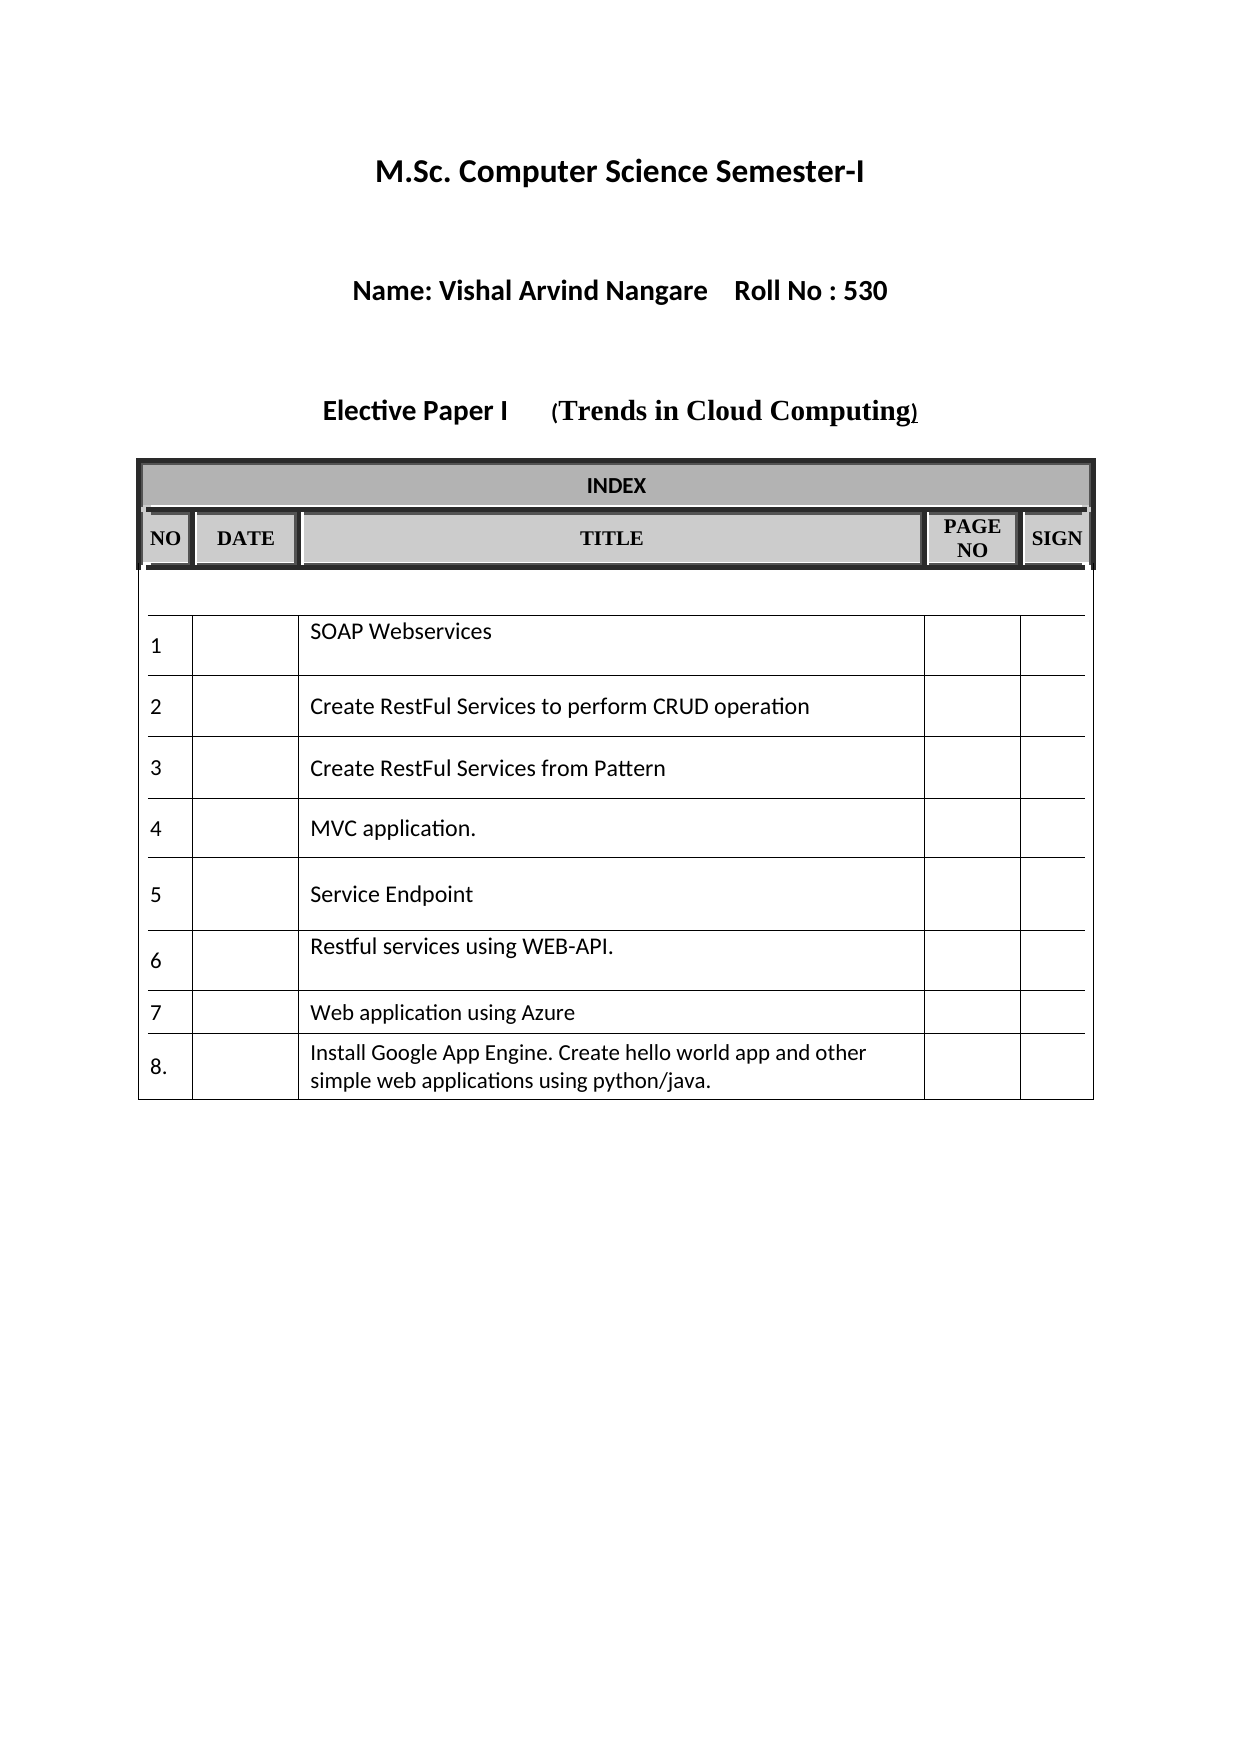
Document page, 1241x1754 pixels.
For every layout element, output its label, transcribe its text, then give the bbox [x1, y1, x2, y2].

table_cell 7 [139, 990, 192, 1033]
table_cell [1021, 736, 1093, 798]
table_cell 5 [139, 857, 192, 930]
table_cell [925, 676, 1020, 736]
table_cell 1 [139, 615, 192, 675]
table_cell [925, 737, 1020, 798]
table_cell Create RestFul Services to perform CRUD operation [299, 676, 924, 736]
table_cell [1021, 857, 1093, 930]
table_cell [1021, 990, 1093, 1033]
table_cell [1021, 1033, 1093, 1099]
table_cell [193, 931, 298, 989]
table_cell Restful services using WEB-API. [299, 931, 924, 989]
table_cell [1021, 930, 1093, 989]
table_cell 3 [139, 736, 192, 798]
table_cell Create RestFul Services from Pattern [299, 737, 924, 798]
table_cell [925, 931, 1020, 989]
table_cell 2 [139, 675, 192, 736]
table_cell SOAP Webservices [299, 616, 924, 675]
table_cell [925, 799, 1020, 857]
table_cell [193, 991, 298, 1033]
table_cell DATE [197, 515, 294, 562]
text M.Sc. Computer Science Semester-I [150, 150, 1090, 191]
table_cell 4 [139, 798, 192, 857]
table_cell SIGN [1025, 505, 1091, 562]
table_cell [193, 1034, 298, 1099]
table_cell [925, 616, 1020, 675]
table_cell [1021, 798, 1093, 857]
table_cell [193, 616, 298, 675]
table_cell 8. [139, 1033, 192, 1099]
table_cell [193, 799, 298, 857]
table_cell [1021, 675, 1093, 736]
table_cell Service Endpoint [299, 858, 924, 930]
table_cell [1021, 615, 1093, 675]
table_cell [193, 676, 298, 736]
table_cell 6 [139, 930, 192, 989]
table_cell Web application using Azure [299, 991, 924, 1033]
table_cell PAGE NO [929, 515, 1015, 562]
table_cell MVC application. [299, 799, 924, 857]
text Elective Paper I (Trends in Cloud Computing) [150, 392, 1090, 427]
table_cell Install Google App Engine. Create hello world app and other simple web applications using python/java. [299, 1034, 924, 1099]
table_header INDEX [143, 465, 1089, 505]
table_cell [139, 563, 1093, 615]
table_cell [925, 858, 1020, 930]
table_cell NO [141, 505, 188, 562]
table_cell [193, 858, 298, 930]
table_cell [925, 1034, 1020, 1099]
table_cell TITLE [304, 515, 920, 562]
table_cell [193, 737, 298, 798]
text Name: Vishal Arvind Nangare Roll No : 530 [150, 272, 1090, 308]
table_cell [925, 991, 1020, 1033]
